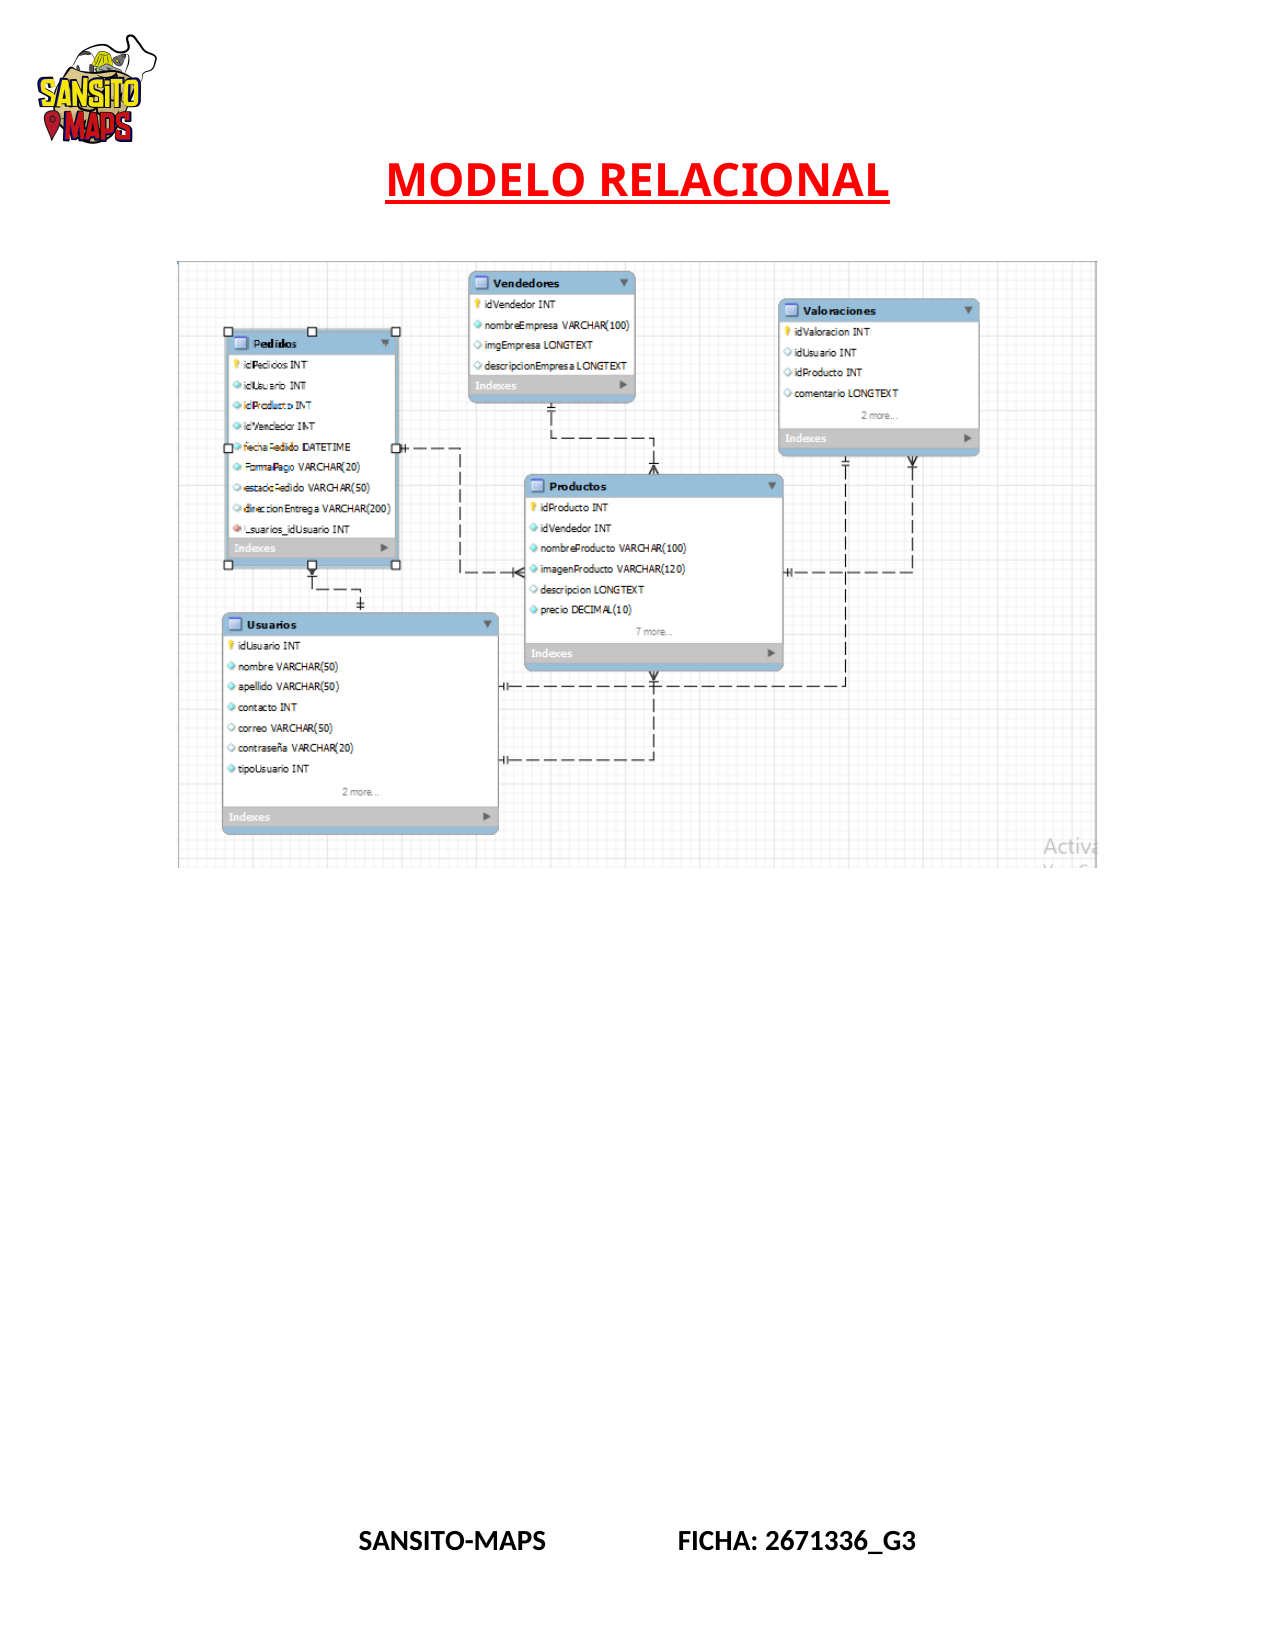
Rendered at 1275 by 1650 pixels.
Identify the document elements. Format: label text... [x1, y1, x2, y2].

picture [35, 33, 158, 145]
subtitle MODELO RELACIONAL [177, 148, 1098, 210]
picture [177, 261, 1098, 868]
